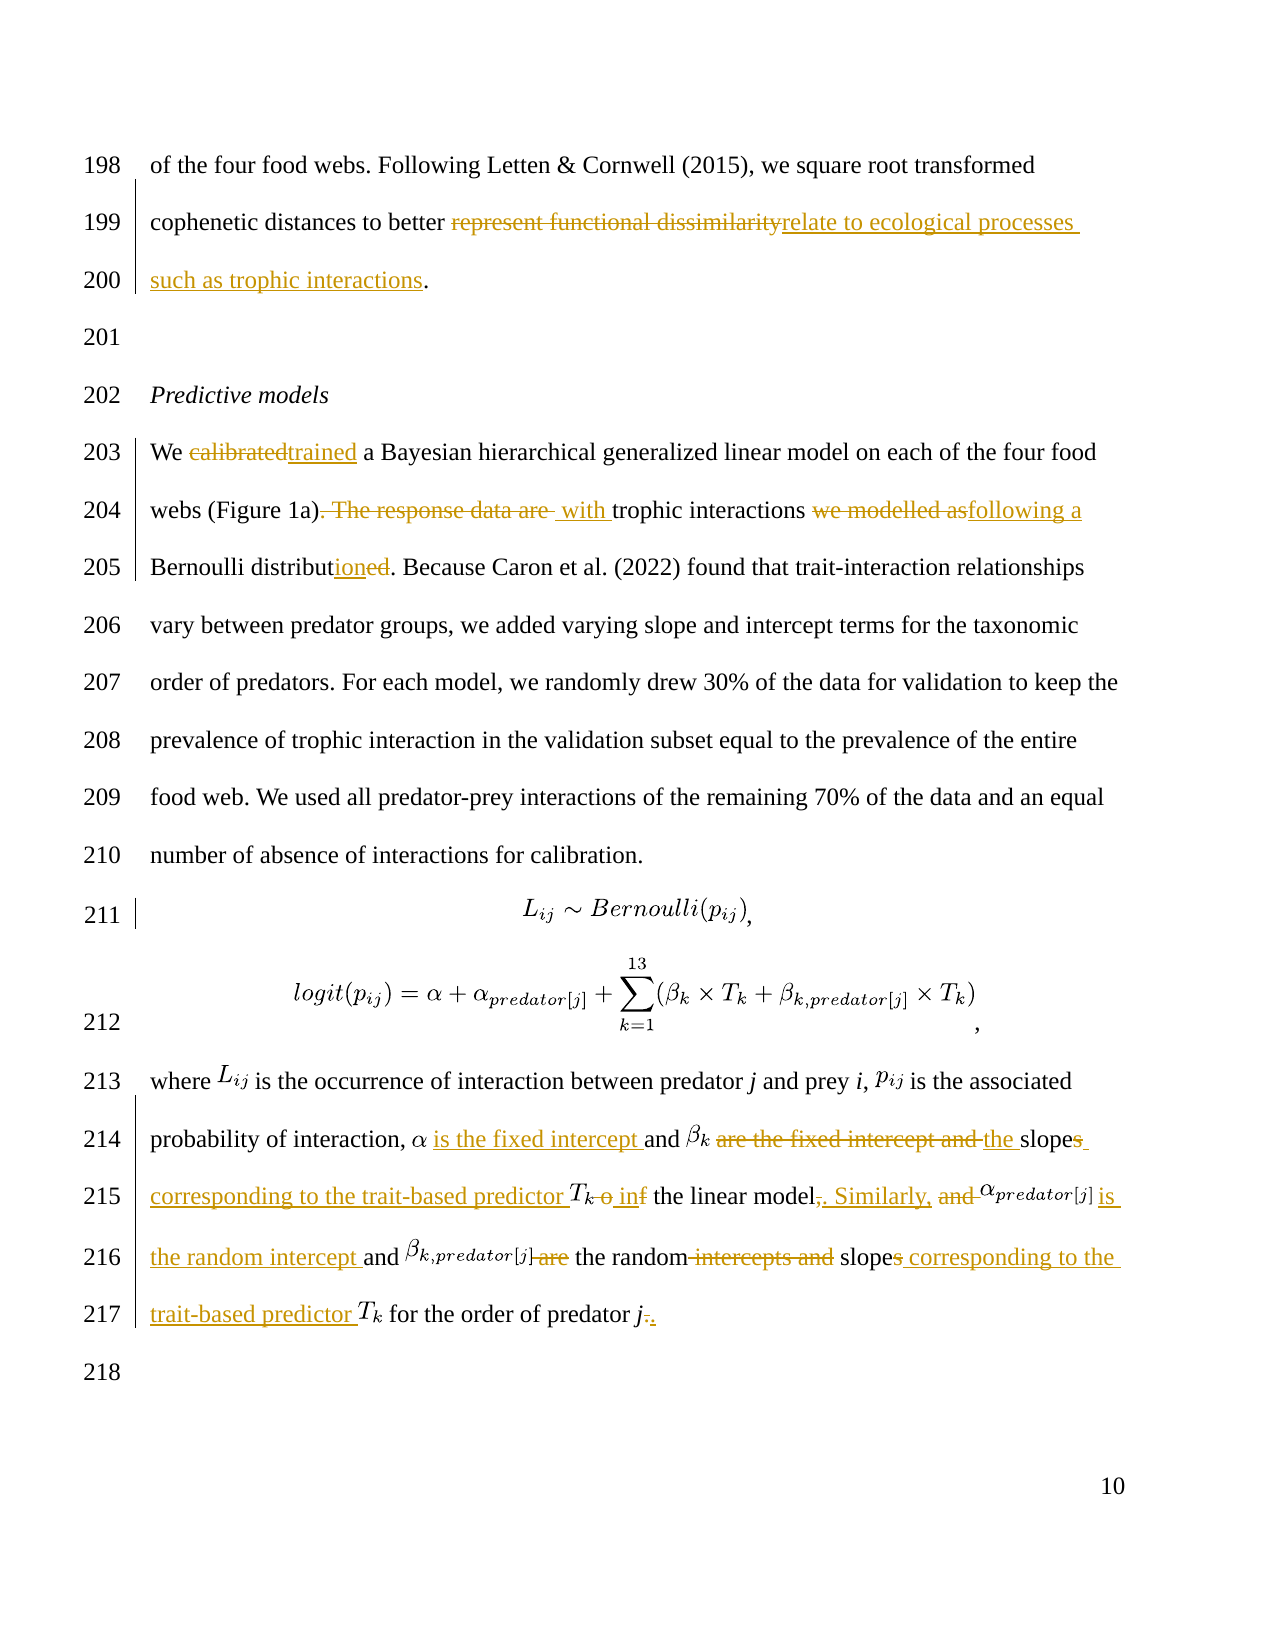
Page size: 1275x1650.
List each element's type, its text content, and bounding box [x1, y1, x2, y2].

text , [150, 897, 1125, 929]
text We a Bayesian hierarchical generalized linear model on each of the four food webs (Figure 1a)trophic interactions Bernoulli distribut. Because Caron et al. (2022) found that trait-interaction relationships vary between predator groups, we added varying slope and intercept terms for the taxonomic order of predators. For each model, we randomly drew 30% of the data for validation to keep the prevalence of trophic interaction in the validation subset equal to the prevalence of the entire food web. We used all predator-prey interactions of the remaining 70% of the data and an equal number of absence of interactions for calibration. [150, 437, 1125, 869]
text , [150, 958, 1125, 1036]
text Predictive models [150, 380, 1125, 409]
text where is the occurrence of interaction between predator j and prey i, is the associated probability of interaction, and slope the linear model and the random slope for the order of predator j [150, 1065, 1125, 1328]
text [150, 150, 1125, 294]
